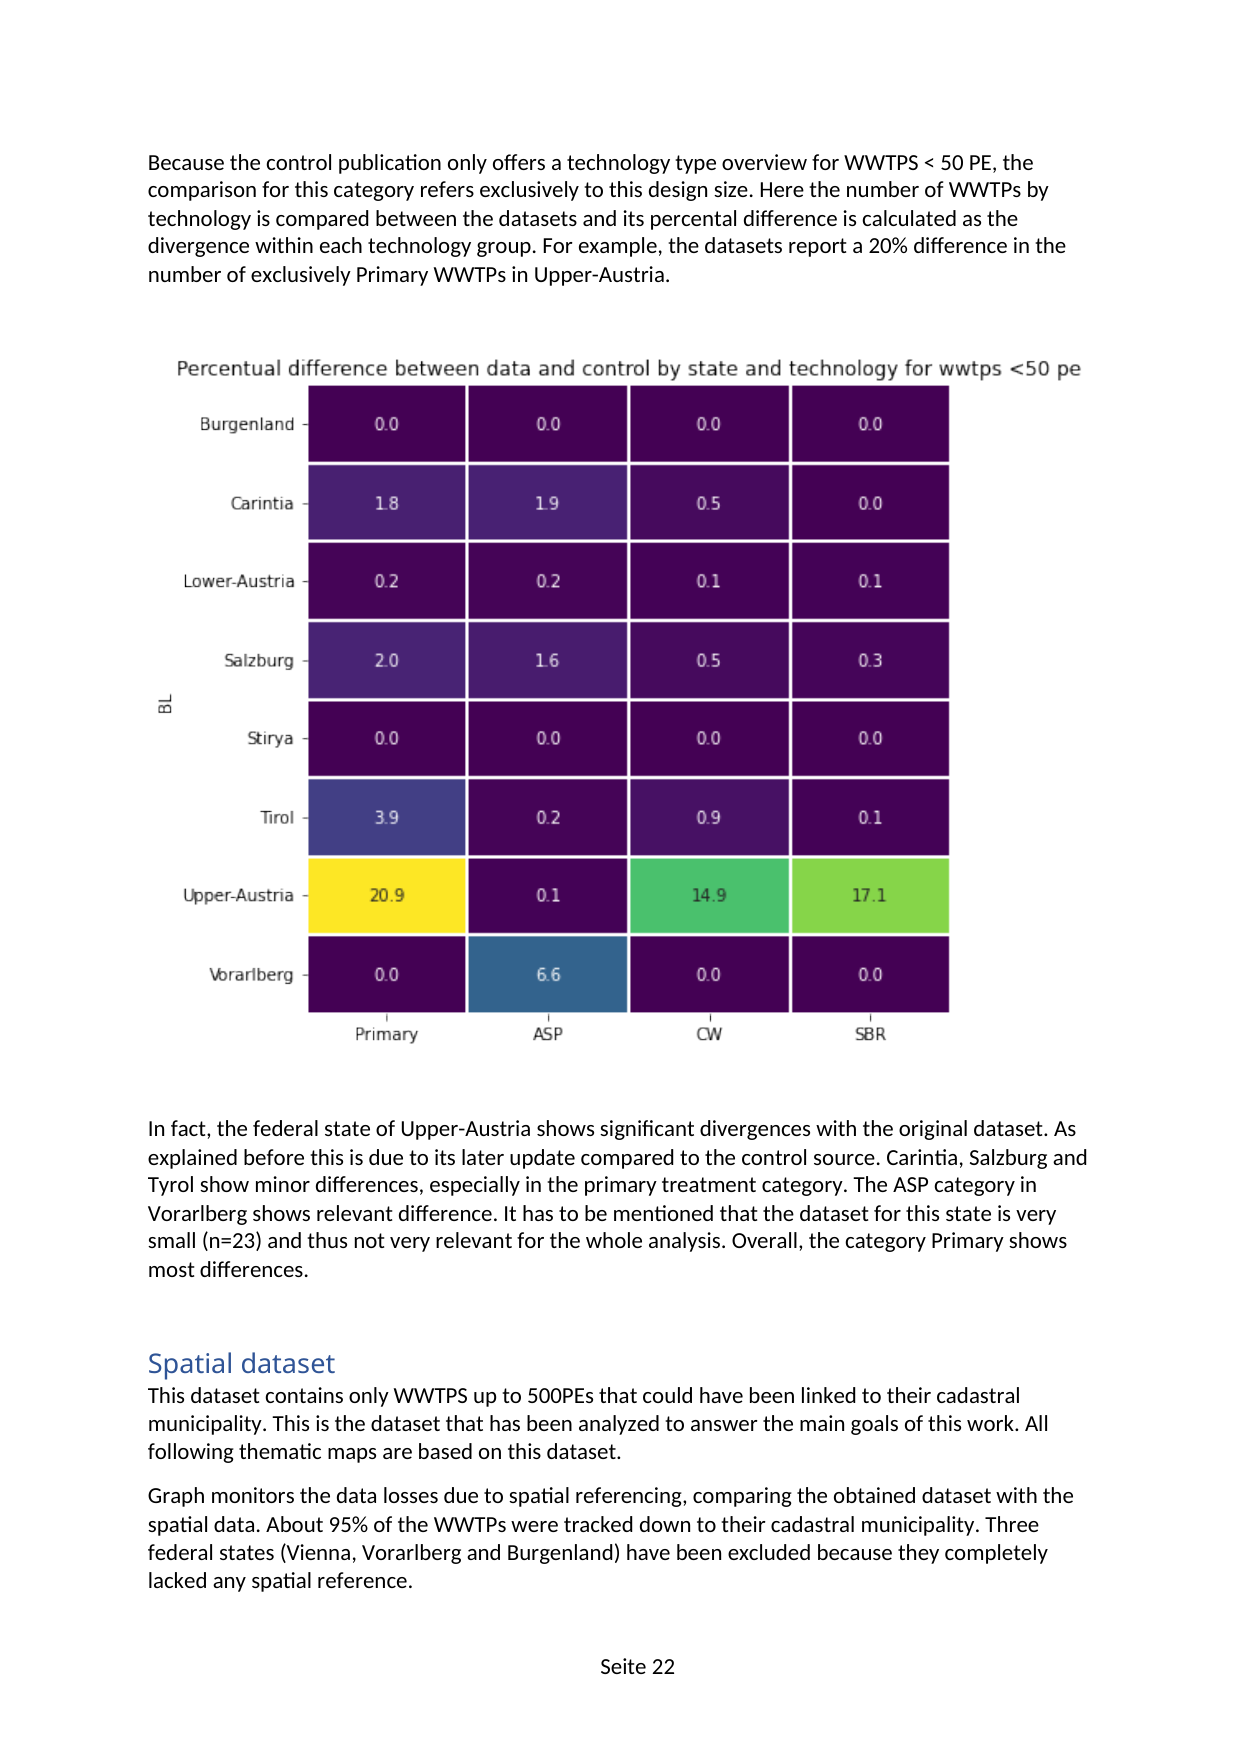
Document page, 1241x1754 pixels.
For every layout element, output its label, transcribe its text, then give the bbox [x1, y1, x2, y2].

picture [147, 349, 1093, 1054]
text This dataset contains only WWTPS up to 500PEs that could have been linked to their cadastral municipality. This is the dataset that has been analyzed to answer the main goals of this work. All following thematic maps are based on this dataset. [148, 1381, 1093, 1465]
subtitle Spatial dataset [148, 1344, 1093, 1381]
text In fact, the federal state of Upper-Austria shows significant divergences with the original dataset. As explained before this is due to its later update compared to the control source. Carintia, Salzburg and Tyrol show minor differences, especially in the primary treatment category. The ASP category in Vorarlberg shows relevant difference. It has to be mentioned that the dataset for this state is very small (n=23) and thus not very relevant for the whole analysis. Overall, the category Primary shows most differences. [148, 1114, 1093, 1283]
text Graph monitors the data losses due to spatial referencing, comparing the obtained dataset with the spatial data. About 95% of the WWTPs were tracked down to their cadastral municipality. Three federal states (Vienna, Vorarlberg and Burgenland) have been excluded because they completely lacked any spatial reference. [148, 1482, 1093, 1594]
text Because the control publication only offers a technology type overview for WWTPS < 50 PE, the comparison for this category refers exclusively to this design size. Here the number of WWTPs by technology is compared between the datasets and its percental difference is calculated as the divergence within each technology group. For example, the datasets report a 20% difference in the number of exclusively Primary WWTPs in Upper-Austria. [148, 148, 1093, 288]
